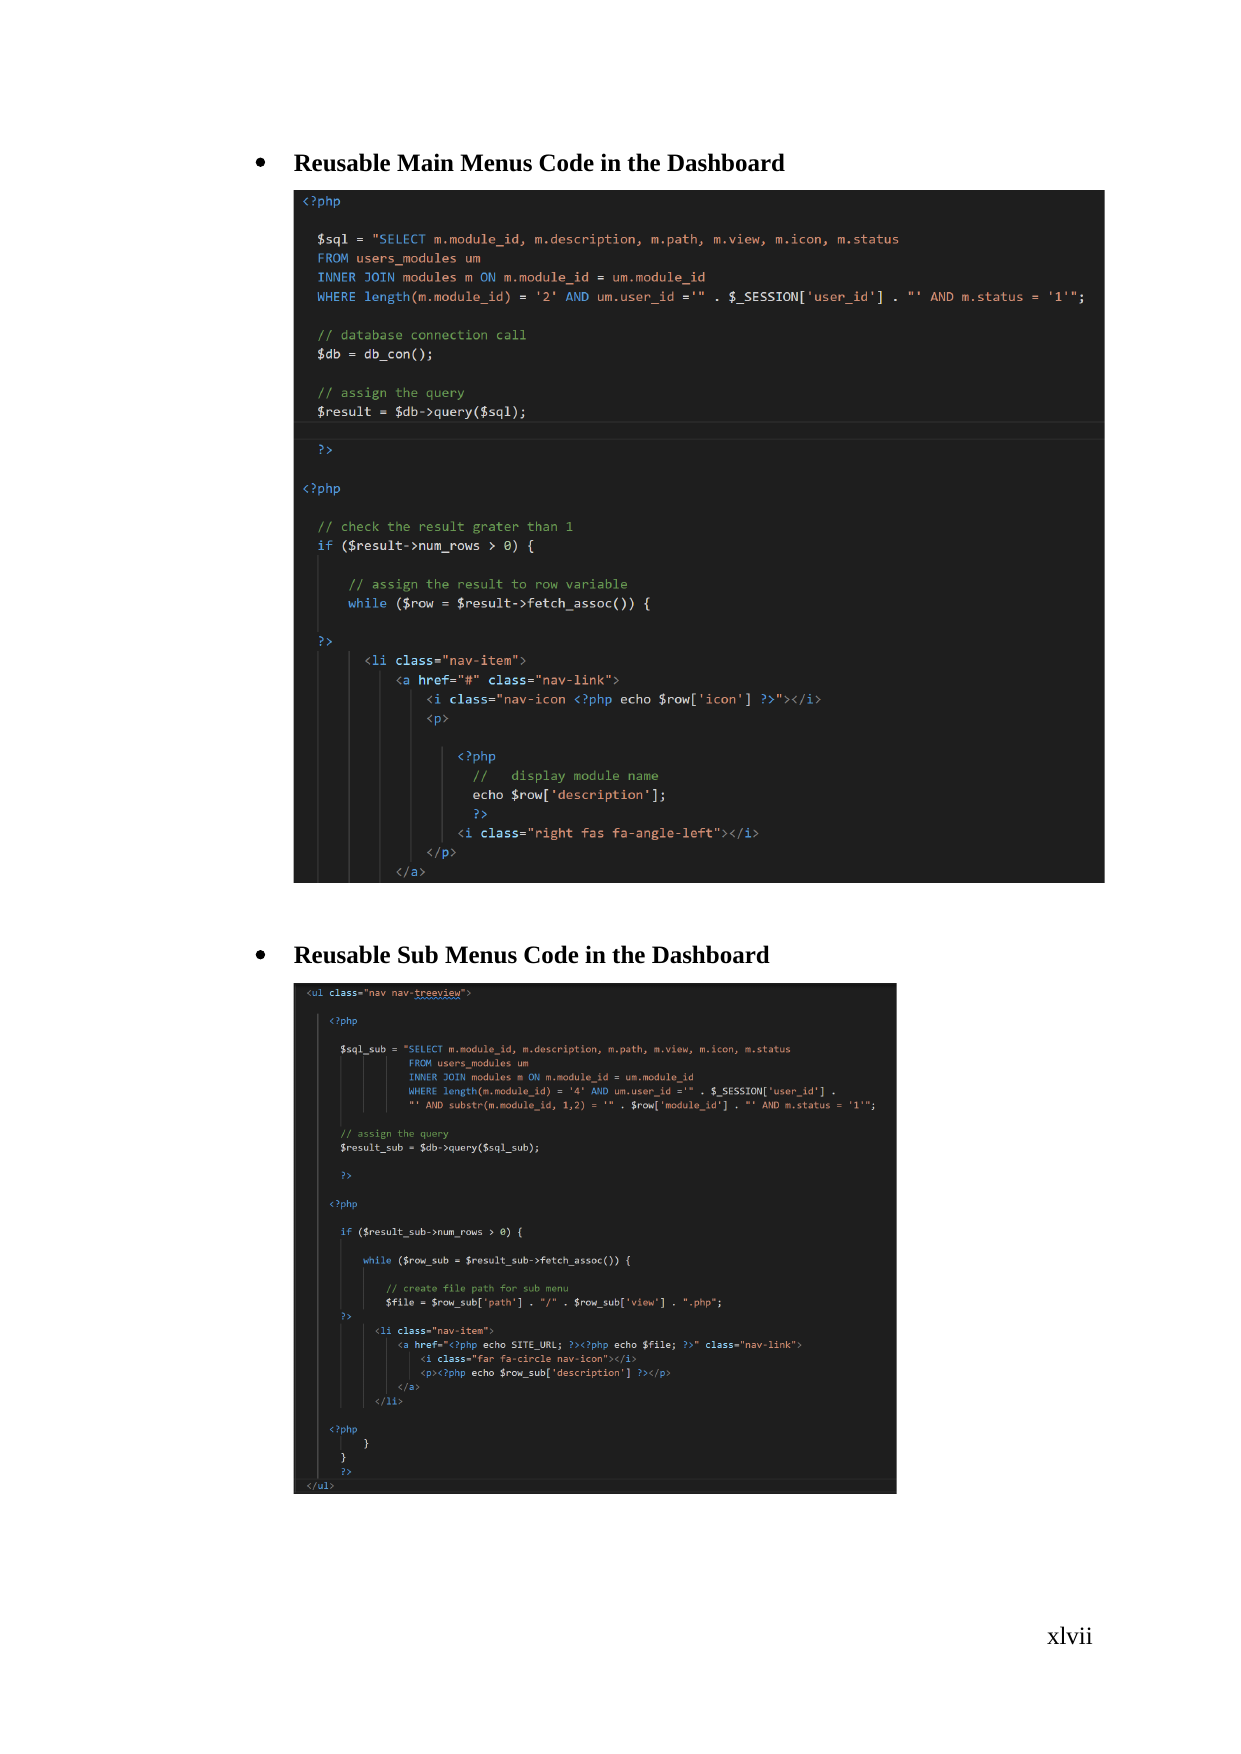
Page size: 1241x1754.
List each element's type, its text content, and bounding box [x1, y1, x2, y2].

picture [293, 190, 1105, 883]
picture [293, 983, 897, 1494]
list Reusable Main Menus Code in the Dashboard [256, 148, 1093, 176]
list Reusable Sub Menus Code in the Dashboard [256, 940, 1093, 969]
